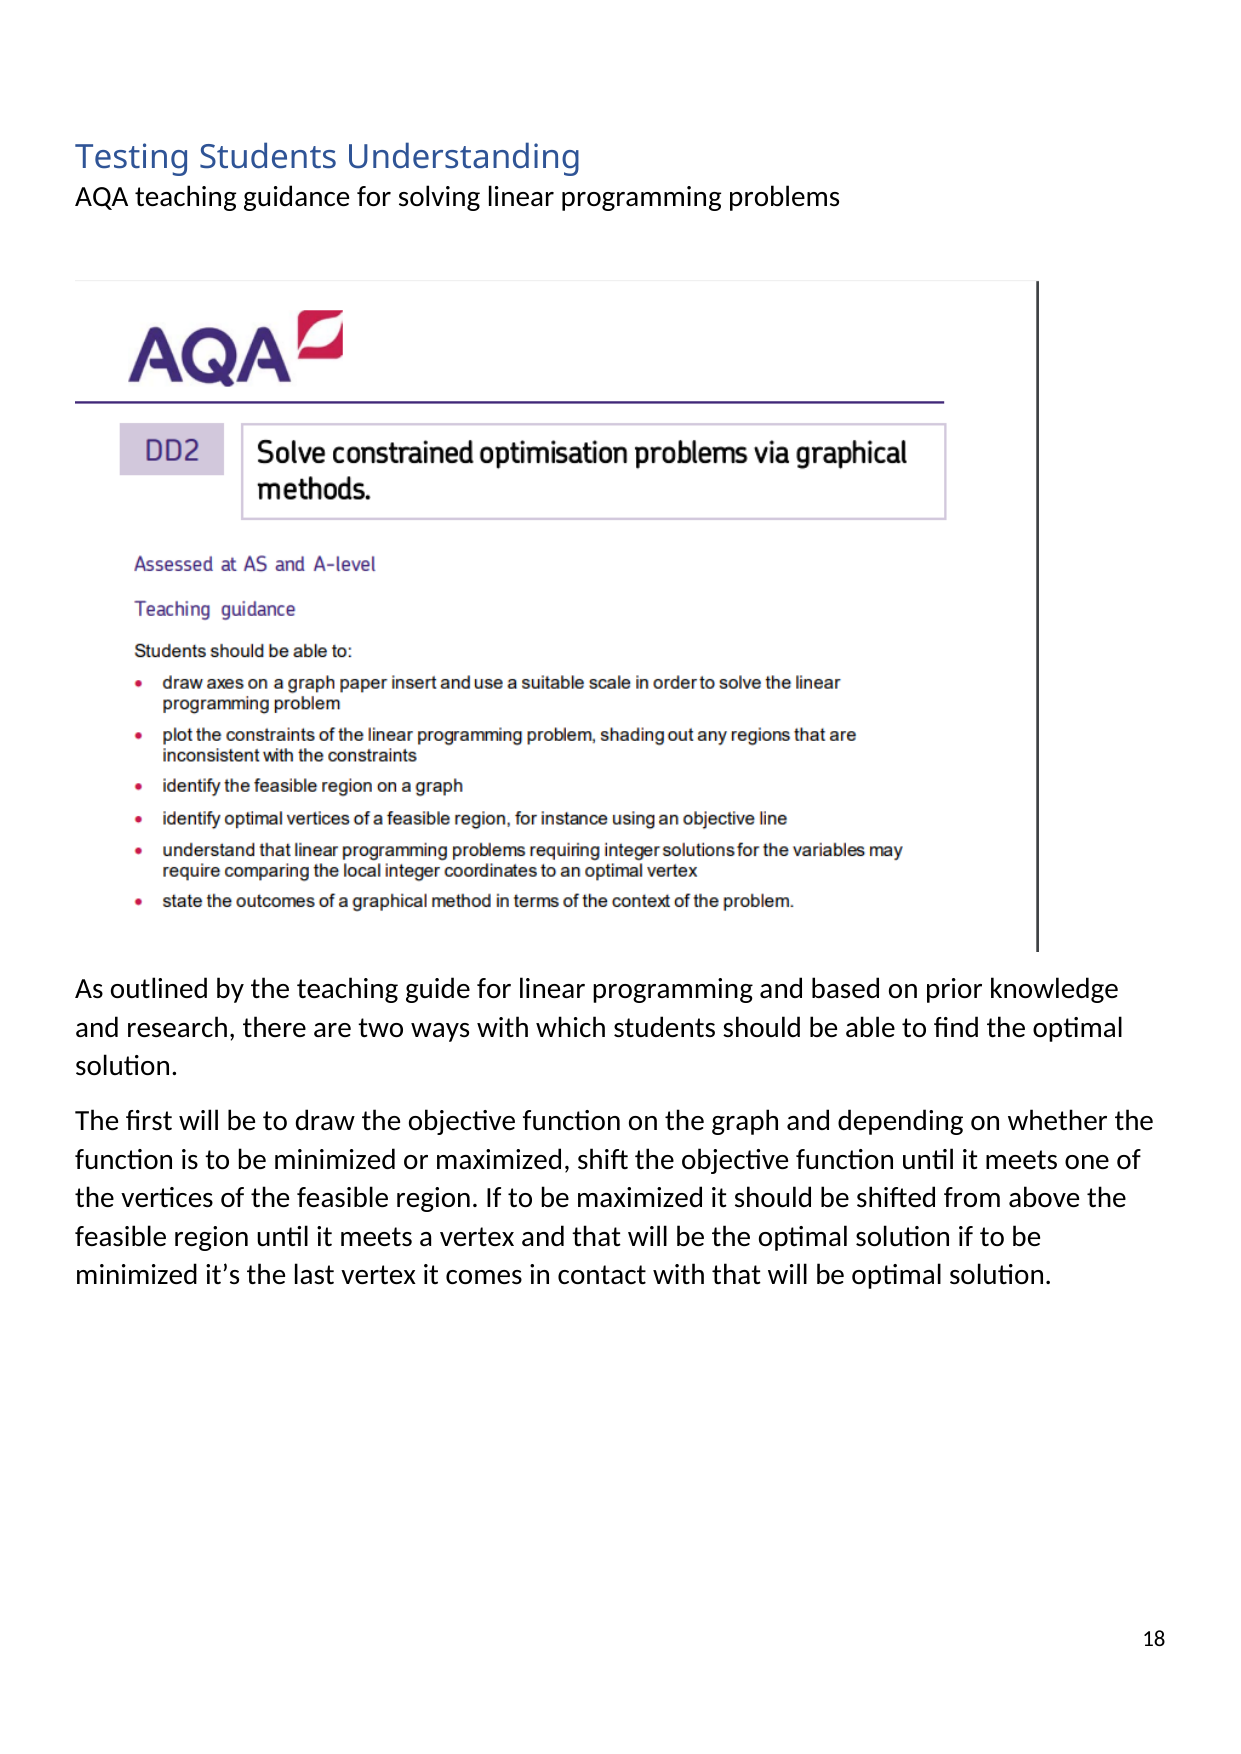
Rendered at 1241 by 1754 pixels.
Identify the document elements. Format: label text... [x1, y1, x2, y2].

subtitle Testing Students Understanding [75, 133, 1165, 178]
text AQA teaching guidance for solving linear programming problems [75, 178, 1165, 214]
text As outlined by the teaching guide for linear programming and based on prior knowledge and research, there are two ways with which students should be able to find the optimal solution. [75, 970, 1165, 1083]
picture [75, 280, 1039, 952]
text The first will be to draw the objective function on the graph and depending on whether the function is to be minimized or maximized, shift the objective function until it meets one of the vertices of the feasible region. If to be maximized it should be shifted from above the feasible region until it meets a vertex and that will be the optimal solution if to be minimized it’s the last vertex it comes in contact with that will be optimal solution. [75, 1102, 1165, 1292]
